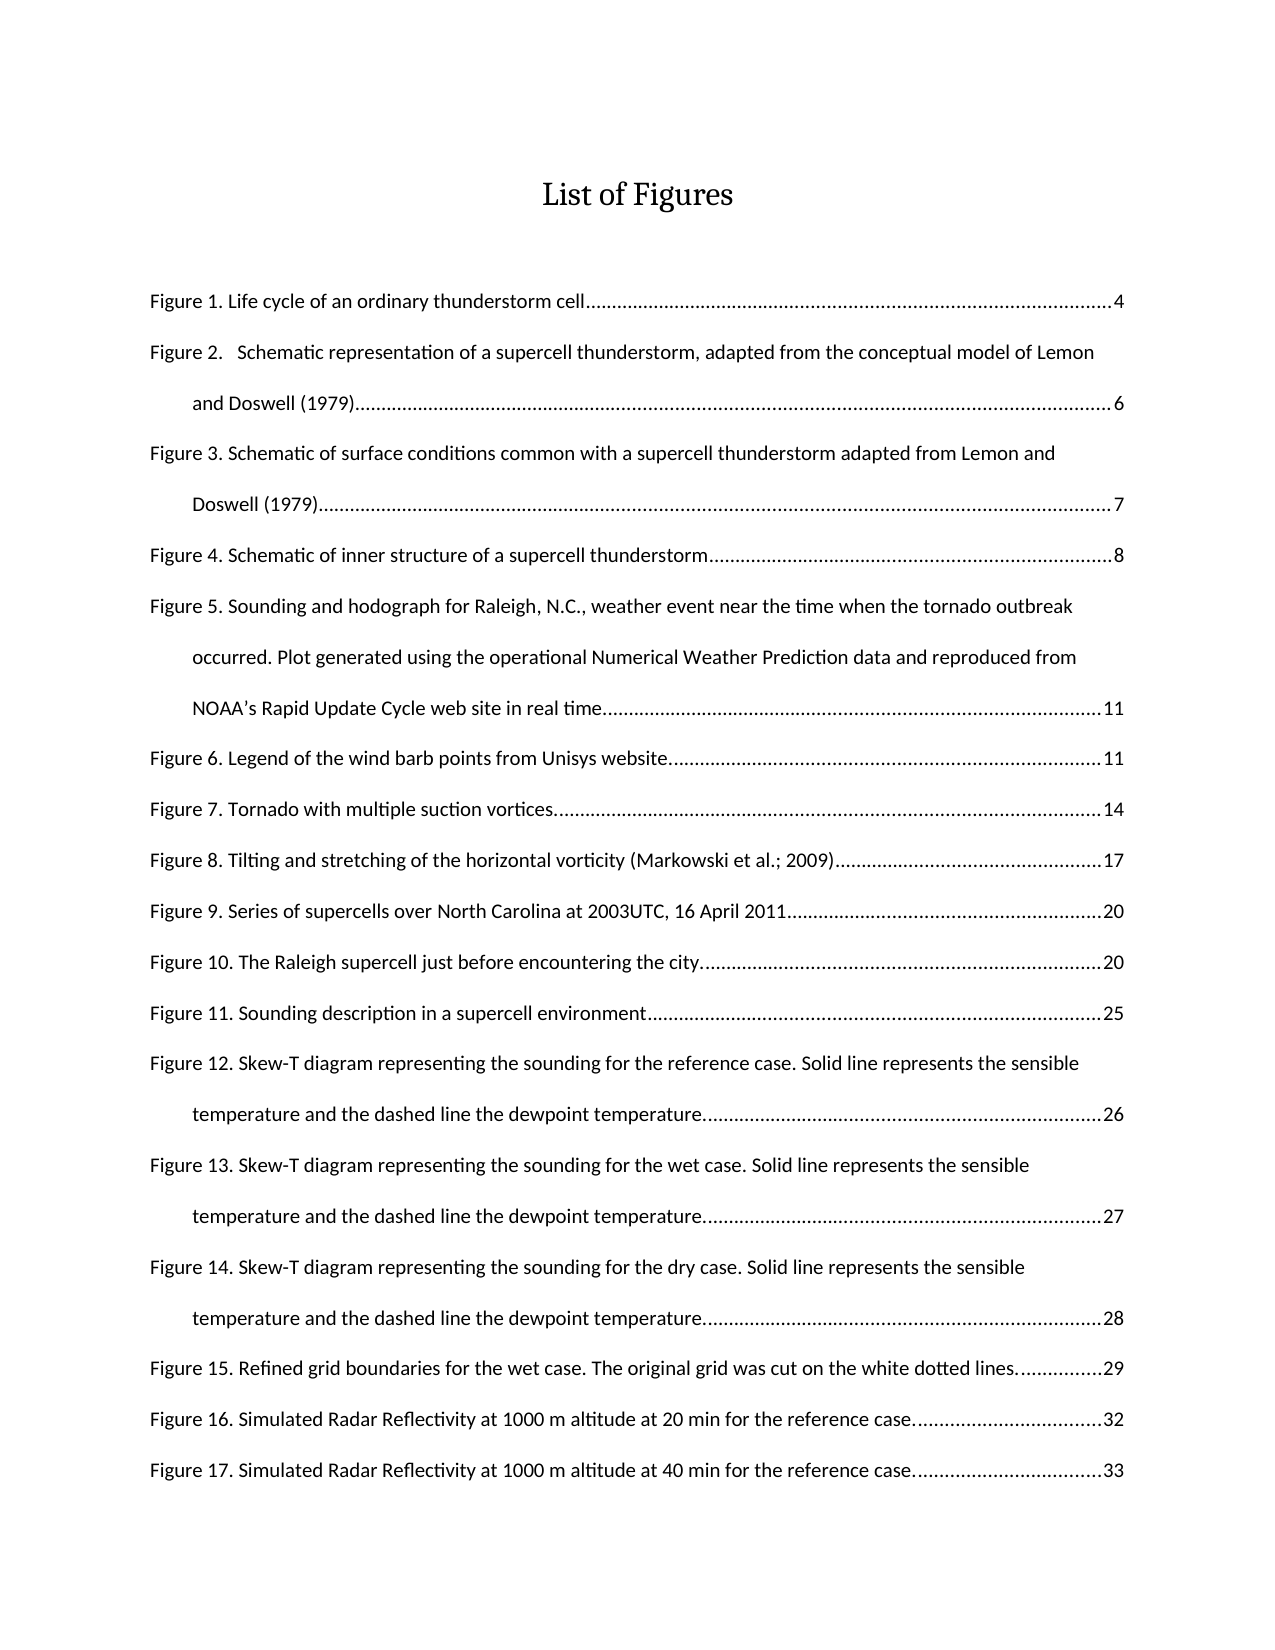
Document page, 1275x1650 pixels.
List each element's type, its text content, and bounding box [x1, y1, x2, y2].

subtitle List of Figures [150, 175, 1125, 213]
text Figure 12. Skew-T diagram representing the sounding for the reference case. Solid line represents the sensible temperature and the dashed line the dewpoint temperature. 26 [150, 1051, 1125, 1127]
text Figure 17. Simulated Radar Reflectivity at 1000 m altitude at 40 min for the reference case. 33 [150, 1457, 1125, 1483]
text Figure 15. Refined grid boundaries for the wet case. The original grid was cut on the white dotted lines. 29 [150, 1356, 1125, 1381]
text Figure 3. Schematic of surface conditions common with a supercell thunderstorm adapted from Lemon and Doswell (1979). 7 [150, 441, 1125, 517]
text Figure 8. Tilting and stretching of the horizontal vorticity (Markowski et al.; 2009) 17 [150, 847, 1125, 873]
text Figure 7. Tornado with multiple suction vortices. 14 [150, 796, 1125, 822]
text Figure 13. Skew-T diagram representing the sounding for the wet case. Solid line represents the sensible temperature and the dashed line the dewpoint temperature. 27 [150, 1152, 1125, 1228]
text Figure 16. Simulated Radar Reflectivity at 1000 m altitude at 20 min for the reference case. 32 [150, 1406, 1125, 1432]
text Figure 4. Schematic of inner structure of a supercell thunderstorm 8 [150, 542, 1125, 568]
text Figure 10. The Raleigh supercell just before encountering the city. 20 [150, 949, 1125, 974]
text Figure 2. Schematic representation of a supercell thunderstorm, adapted from the conceptual model of Lemon and Doswell (1979). 6 [150, 339, 1125, 415]
text Figure 1. Life cycle of an ordinary thunderstorm cell 4 [150, 288, 1125, 313]
text Figure 6. Legend of the wind barb points from Unisys website. 11 [150, 746, 1125, 771]
text Figure 5. Sounding and hodograph for Raleigh, N.C., weather event near the time when the tornado outbreak occurred. Plot generated using the operational Numerical Weather Prediction data and reproduced from NOAA’s Rapid Update Cycle web site in real time. 11 [150, 593, 1125, 720]
text Figure 11. Sounding description in a supercell environment 25 [150, 1000, 1125, 1025]
text Figure 14. Skew-T diagram representing the sounding for the dry case. Solid line represents the sensible temperature and the dashed line the dewpoint temperature. 28 [150, 1254, 1125, 1330]
text Figure 9. Series of supercells over North Carolina at 2003UTC, 16 April 2011 20 [150, 898, 1125, 923]
